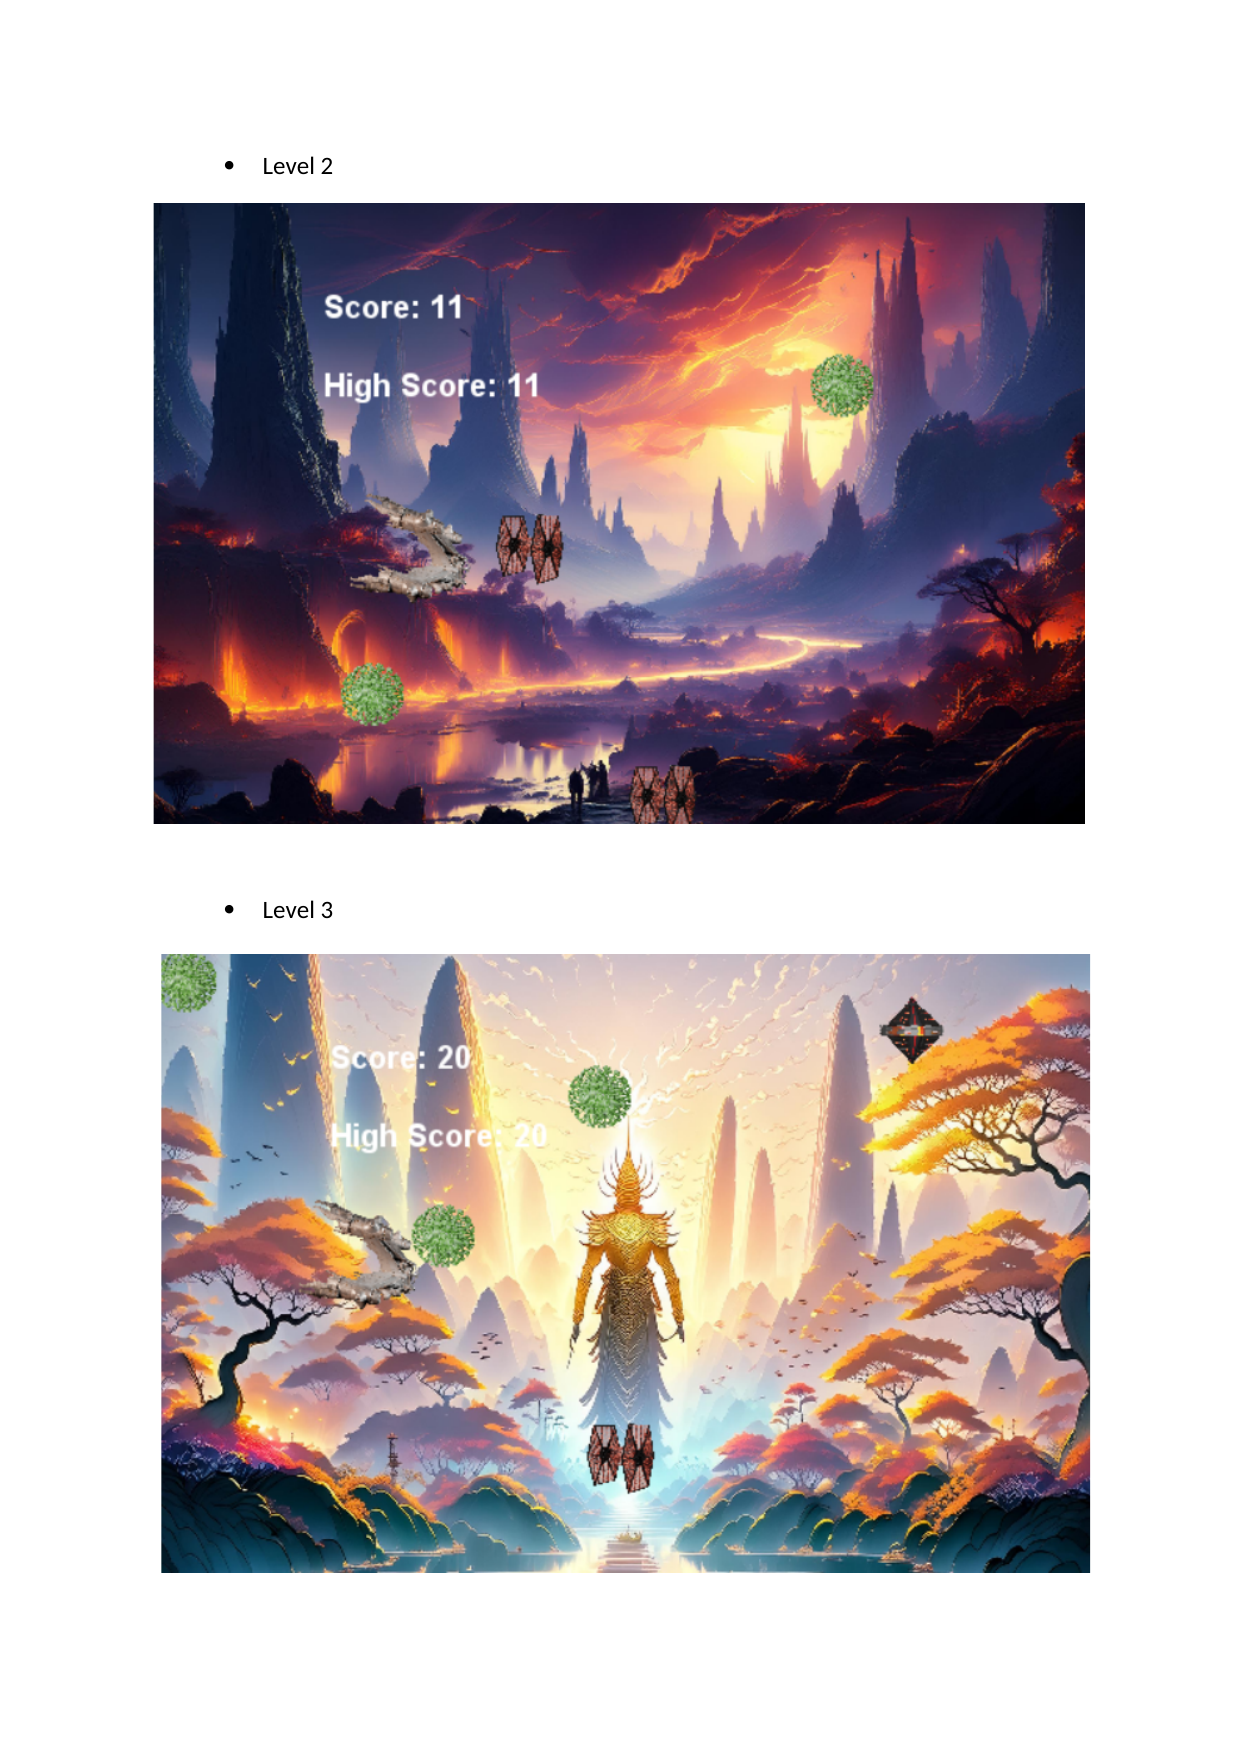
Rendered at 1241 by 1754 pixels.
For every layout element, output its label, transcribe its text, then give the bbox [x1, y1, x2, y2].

list Level 2 [225, 150, 1090, 181]
list Level 3 [225, 894, 1090, 925]
picture [153, 203, 1085, 824]
picture [161, 954, 1091, 1573]
